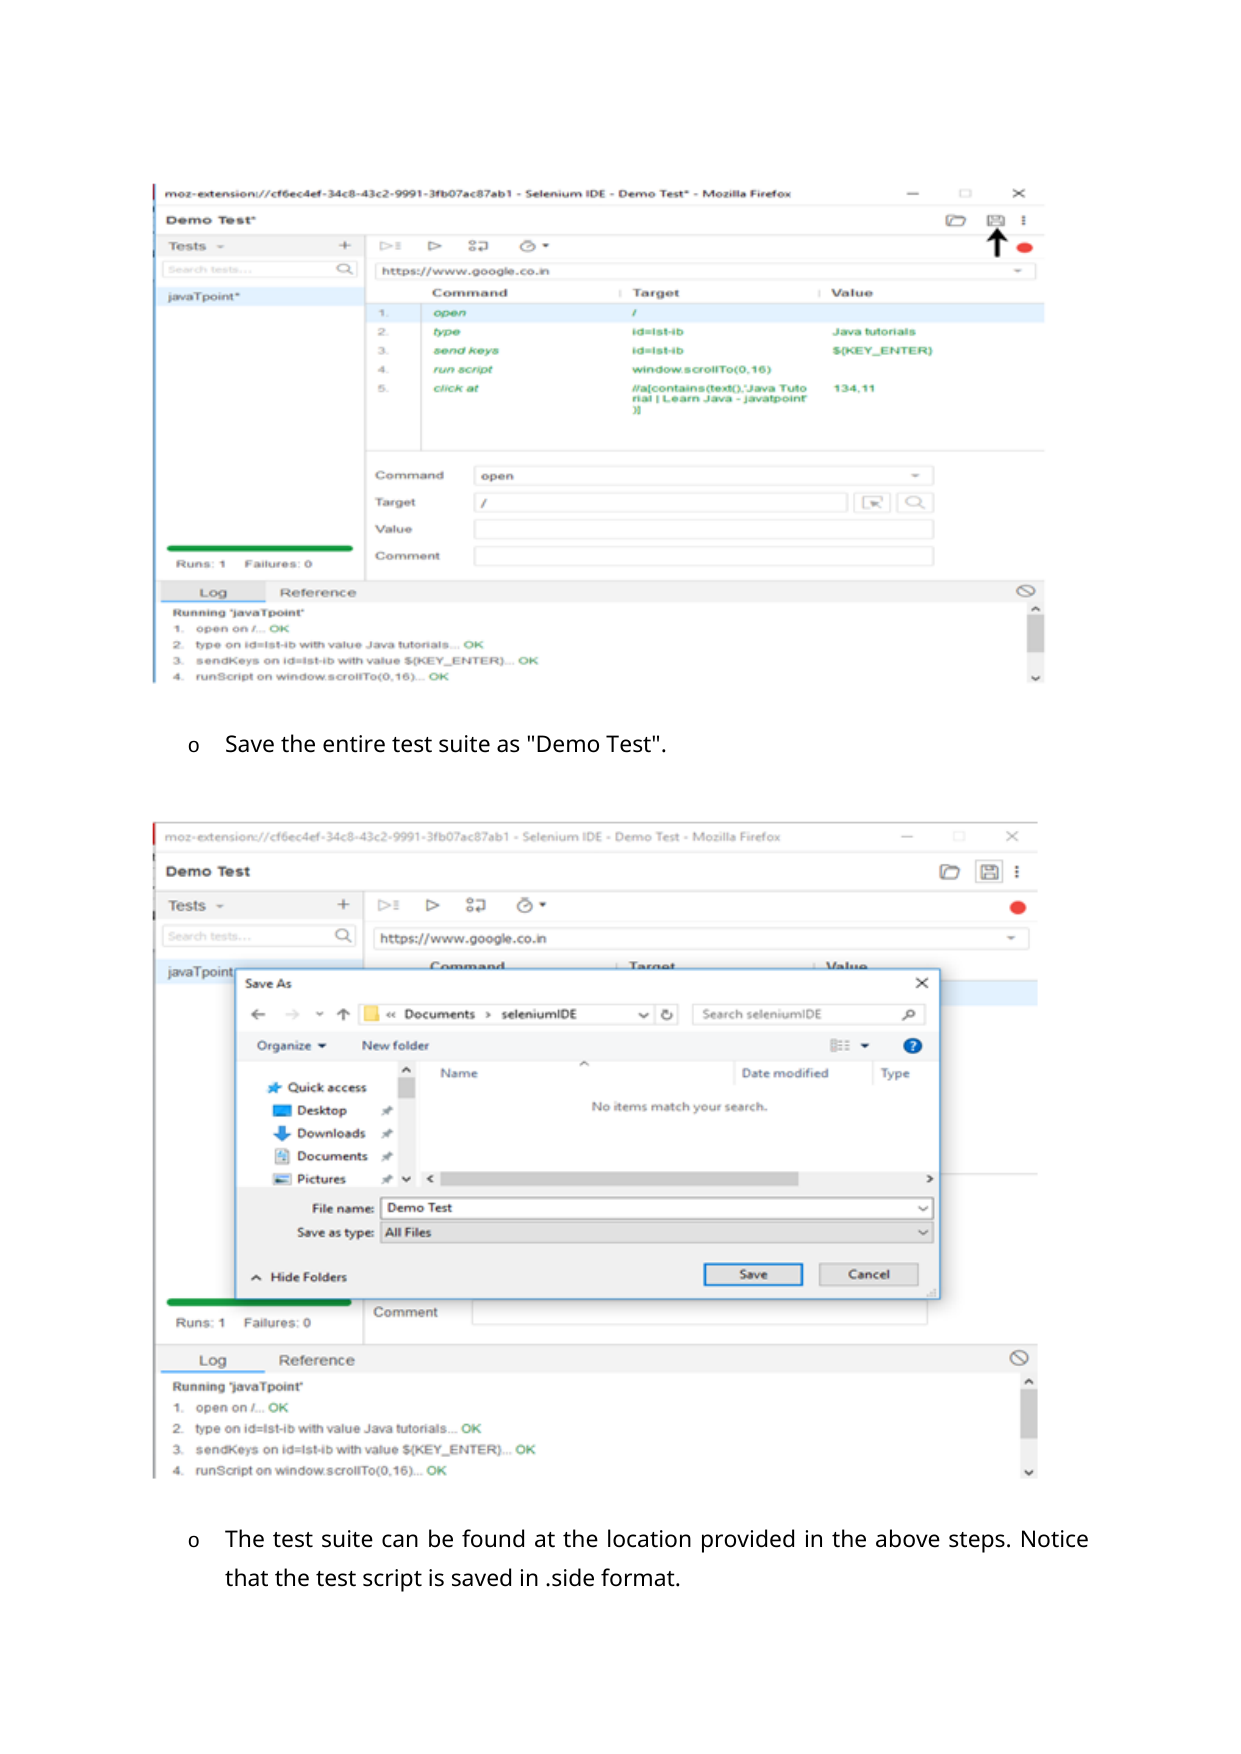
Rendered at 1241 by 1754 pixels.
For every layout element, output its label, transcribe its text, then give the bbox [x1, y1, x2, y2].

list The test suite can be found at the location provided in the above steps. Notice that the test script is saved in .side format. [187, 1516, 1090, 1594]
picture [150, 181, 1049, 687]
list Save the entire test suite as "Demo Test". [187, 721, 1090, 759]
picture [150, 820, 1040, 1482]
